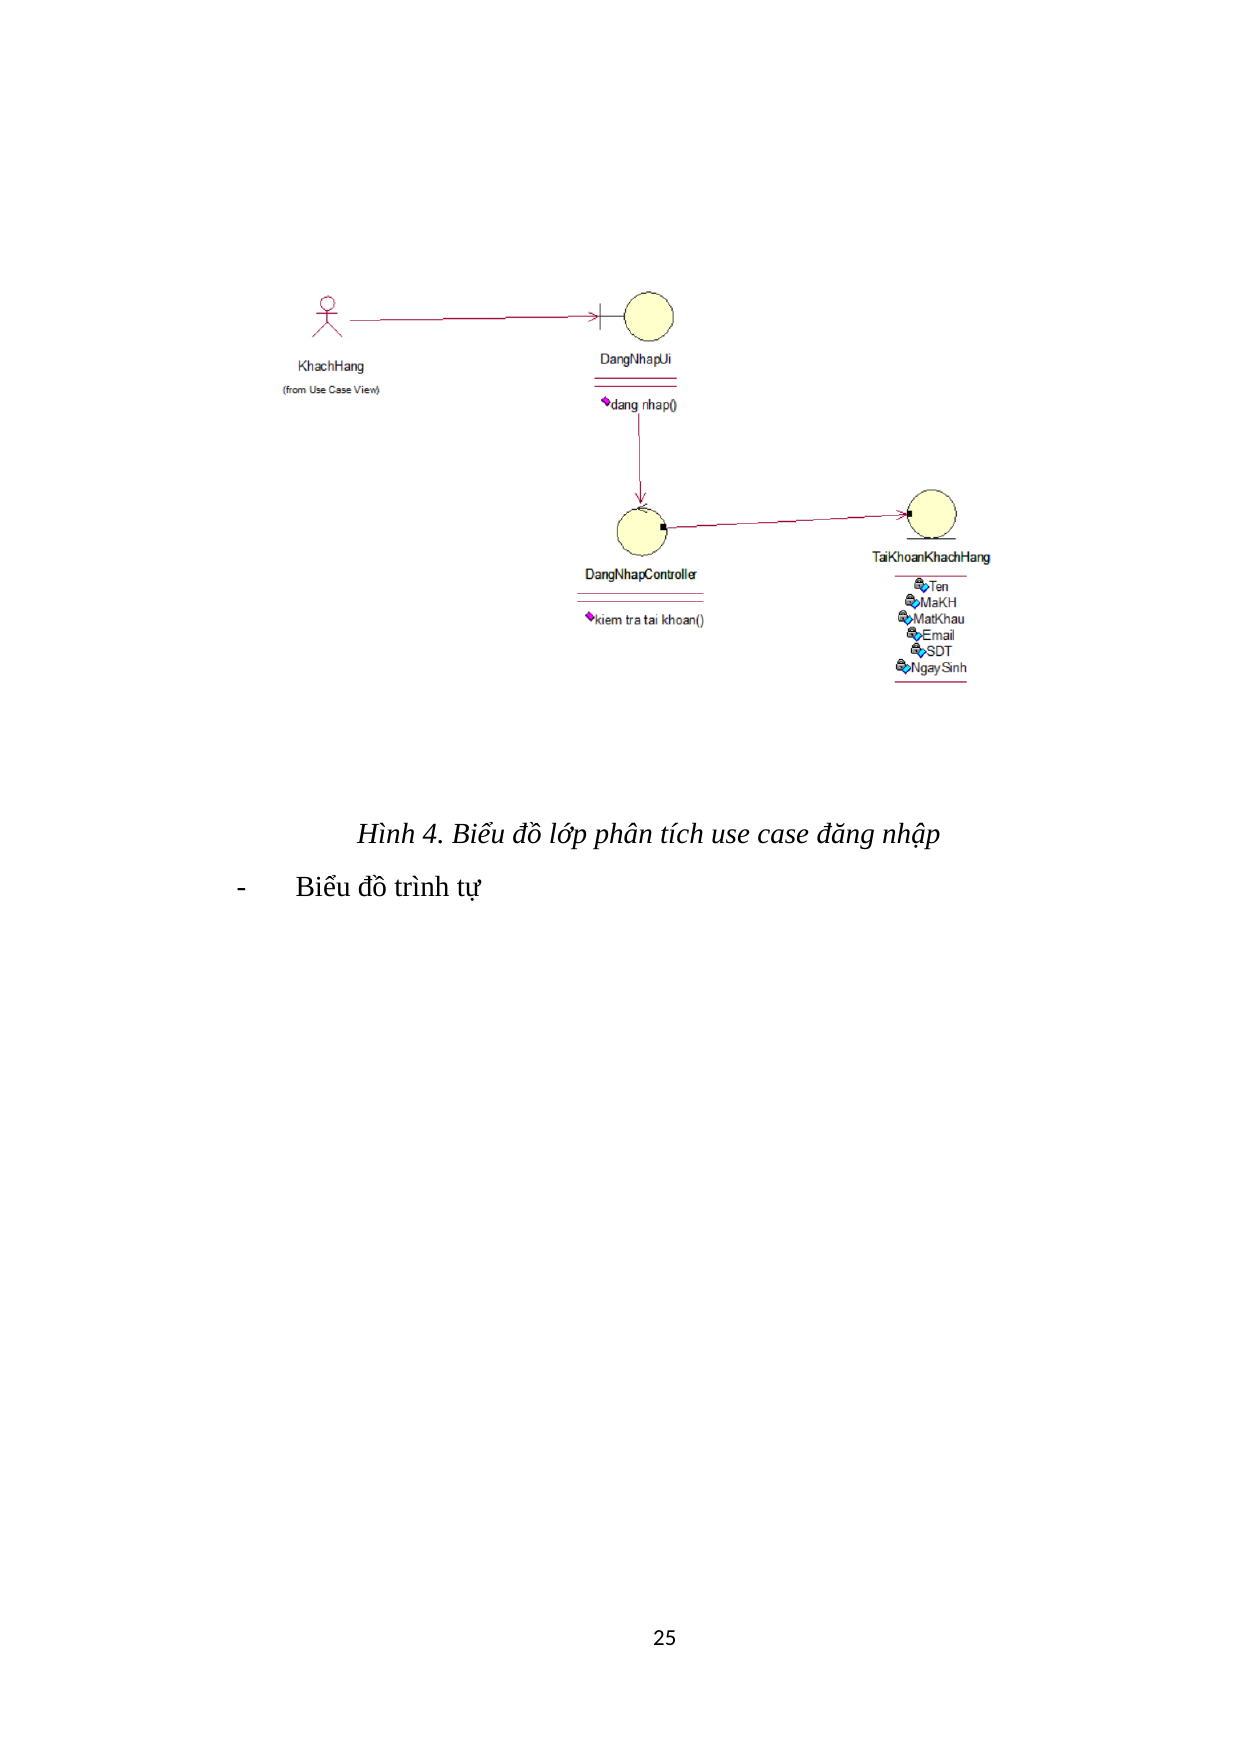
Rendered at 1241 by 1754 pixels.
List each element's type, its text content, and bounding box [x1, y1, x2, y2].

text Hình 4. Biểu đồ lớp phân tích use case đăng nhập [207, 816, 1122, 850]
picture [206, 147, 1118, 797]
list Biểu đồ trình tự [236, 869, 1122, 902]
